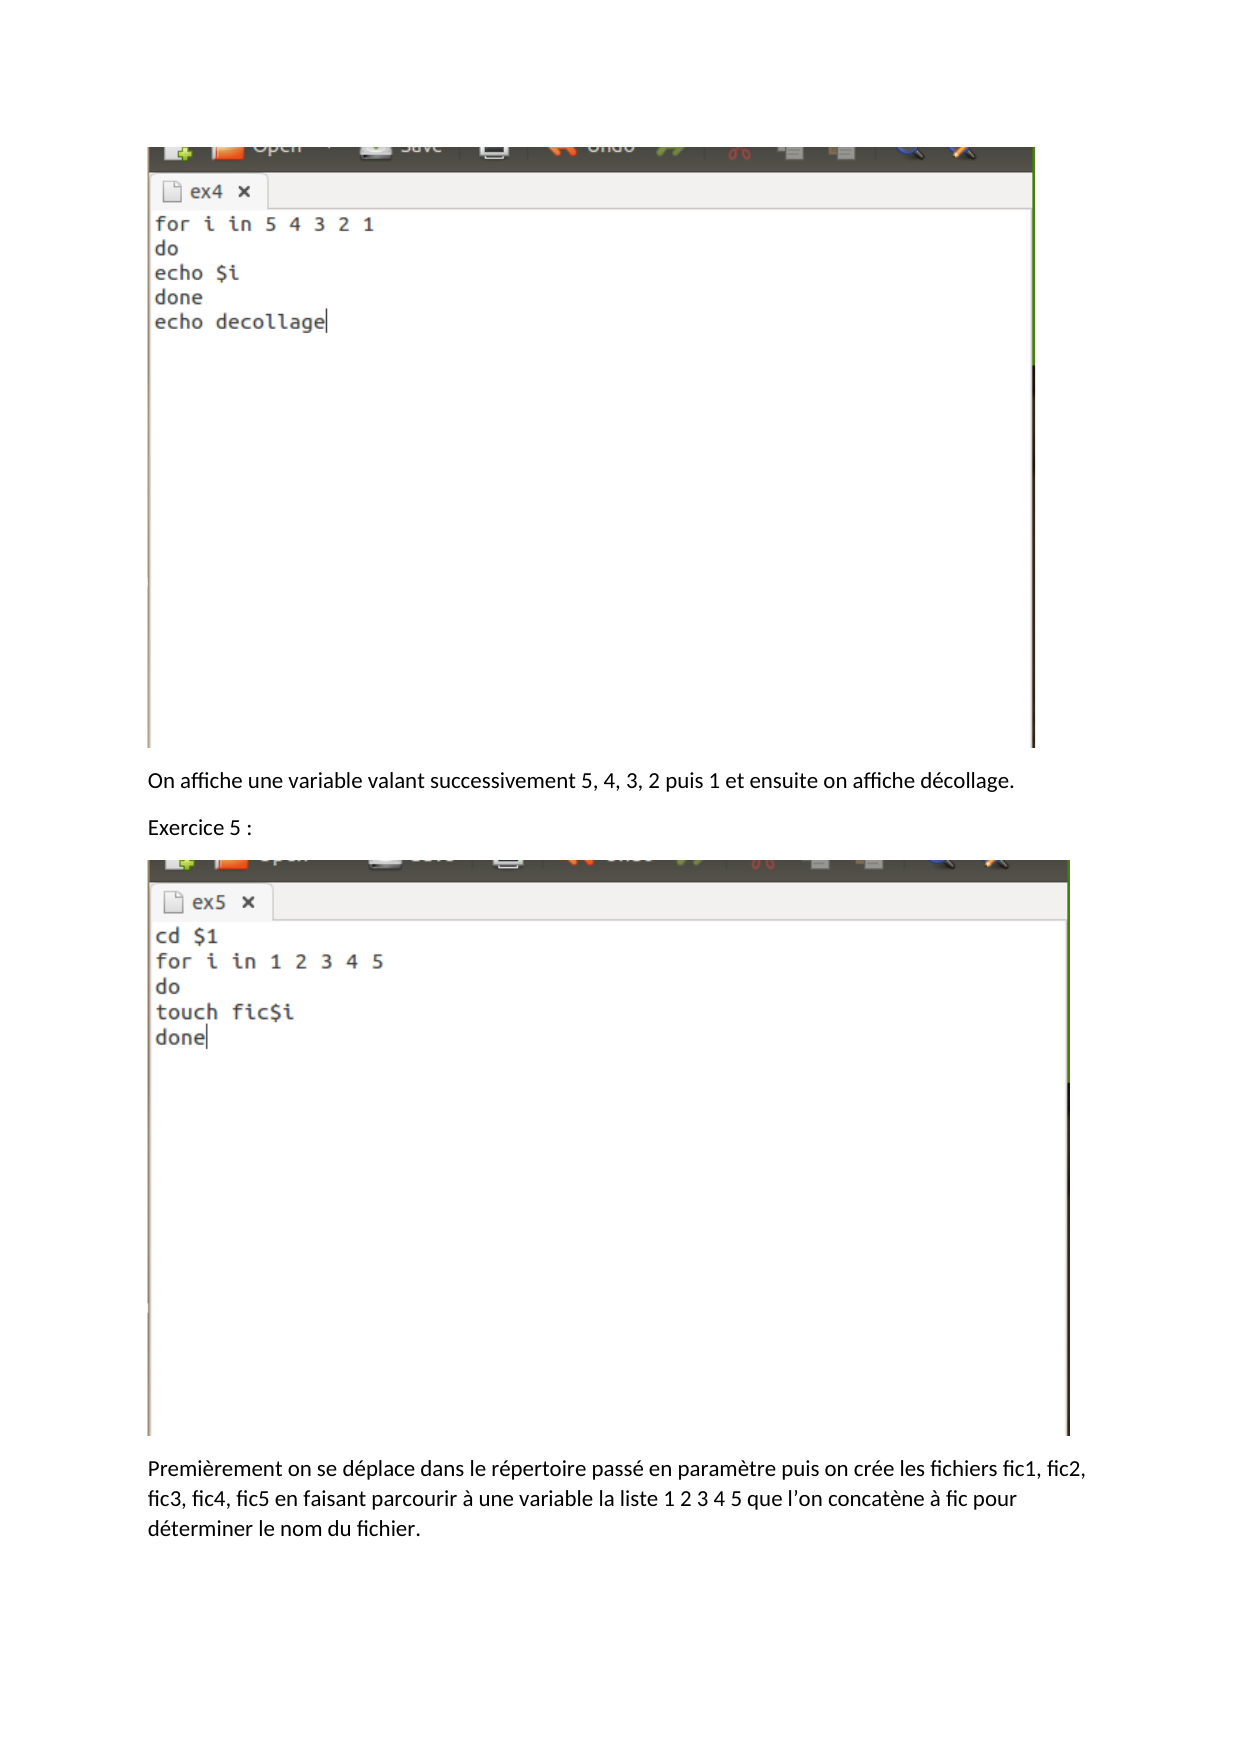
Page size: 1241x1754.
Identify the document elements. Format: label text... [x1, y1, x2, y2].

text Premièrement on se déplace dans le répertoire passé en paramètre puis on crée les fichiers fic1, fic2, fic3, fic4, fic5 en faisant parcourir à une variable la liste 1 2 3 4 5 que l’on concatène à fic pour déterminer le nom du fichier. [148, 1454, 1093, 1543]
text Exercice 5 : [148, 813, 1093, 841]
picture [147, 147, 1035, 748]
picture [147, 860, 1070, 1436]
text On affiche une variable valant successivement 5, 4, 3, 2 puis 1 et ensuite on affiche décollage. [148, 767, 1093, 794]
